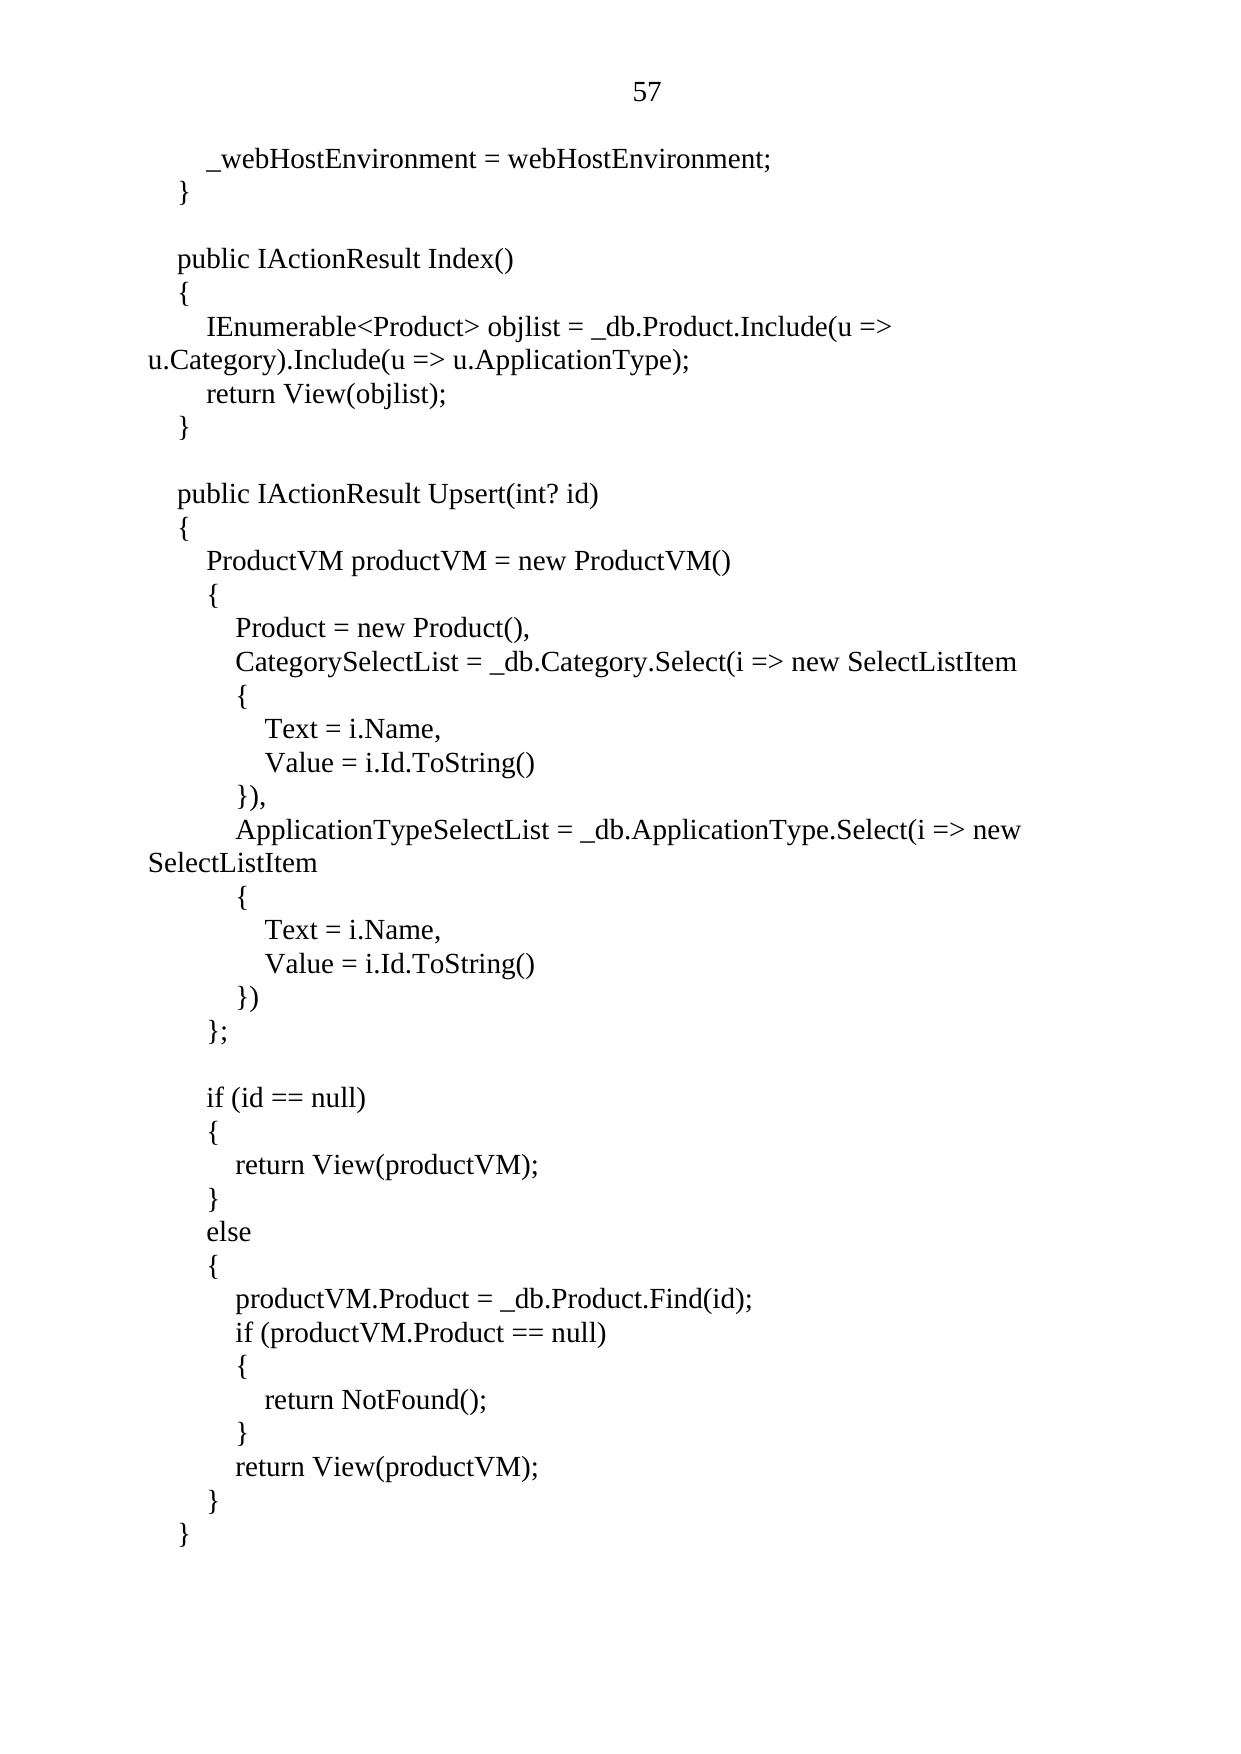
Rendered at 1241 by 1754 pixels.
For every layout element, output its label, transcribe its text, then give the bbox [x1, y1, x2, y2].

list { [148, 1348, 1146, 1382]
list }; [148, 1013, 1146, 1047]
list } [148, 1483, 1146, 1516]
list }), [148, 778, 1146, 812]
list else [148, 1214, 1146, 1248]
list { [148, 577, 1146, 611]
list Text = i.Name, [148, 912, 1146, 946]
list CategorySelectList = _db.Category.Select(i => new SelectListItem [148, 644, 1146, 678]
list if (productVM.Product == null) [148, 1315, 1146, 1348]
list } [148, 174, 1146, 208]
list { [148, 879, 1146, 912]
list public IActionResult Upsert(int? id) [148, 476, 1146, 510]
list ApplicationTypeSelectList = _db.ApplicationType.Select(i => new SelectListItem [148, 812, 1146, 879]
list Value = i.Id.ToString() [148, 946, 1146, 979]
list _webHostEnvironment = webHostEnvironment; [148, 141, 1146, 174]
list }) [148, 979, 1146, 1013]
list Text = i.Name, [148, 711, 1146, 745]
list IEnumerable<Product> objlist = _db.Product.Include(u => u.Category).Include(u => u.ApplicationType); [148, 309, 1146, 376]
list { [148, 510, 1146, 543]
list } [148, 1416, 1146, 1449]
list } [148, 1516, 1146, 1550]
list ProductVM productVM = new ProductVM() [148, 543, 1146, 577]
list if (id == null) [148, 1080, 1146, 1114]
list { [148, 275, 1146, 309]
list { [148, 1248, 1146, 1281]
list productVM.Product = _db.Product.Find(id); [148, 1281, 1146, 1315]
list Value = i.Id.ToString() [148, 745, 1146, 778]
list return NotFound(); [148, 1382, 1146, 1416]
list } [148, 409, 1146, 443]
list return View(objlist); [148, 376, 1146, 409]
list public IActionResult Index() [148, 242, 1146, 275]
list { [148, 678, 1146, 711]
list return View(productVM); [148, 1449, 1146, 1483]
list return View(productVM); [148, 1147, 1146, 1181]
list } [148, 1181, 1146, 1214]
list { [148, 1114, 1146, 1147]
list Product = new Product(), [148, 611, 1146, 644]
